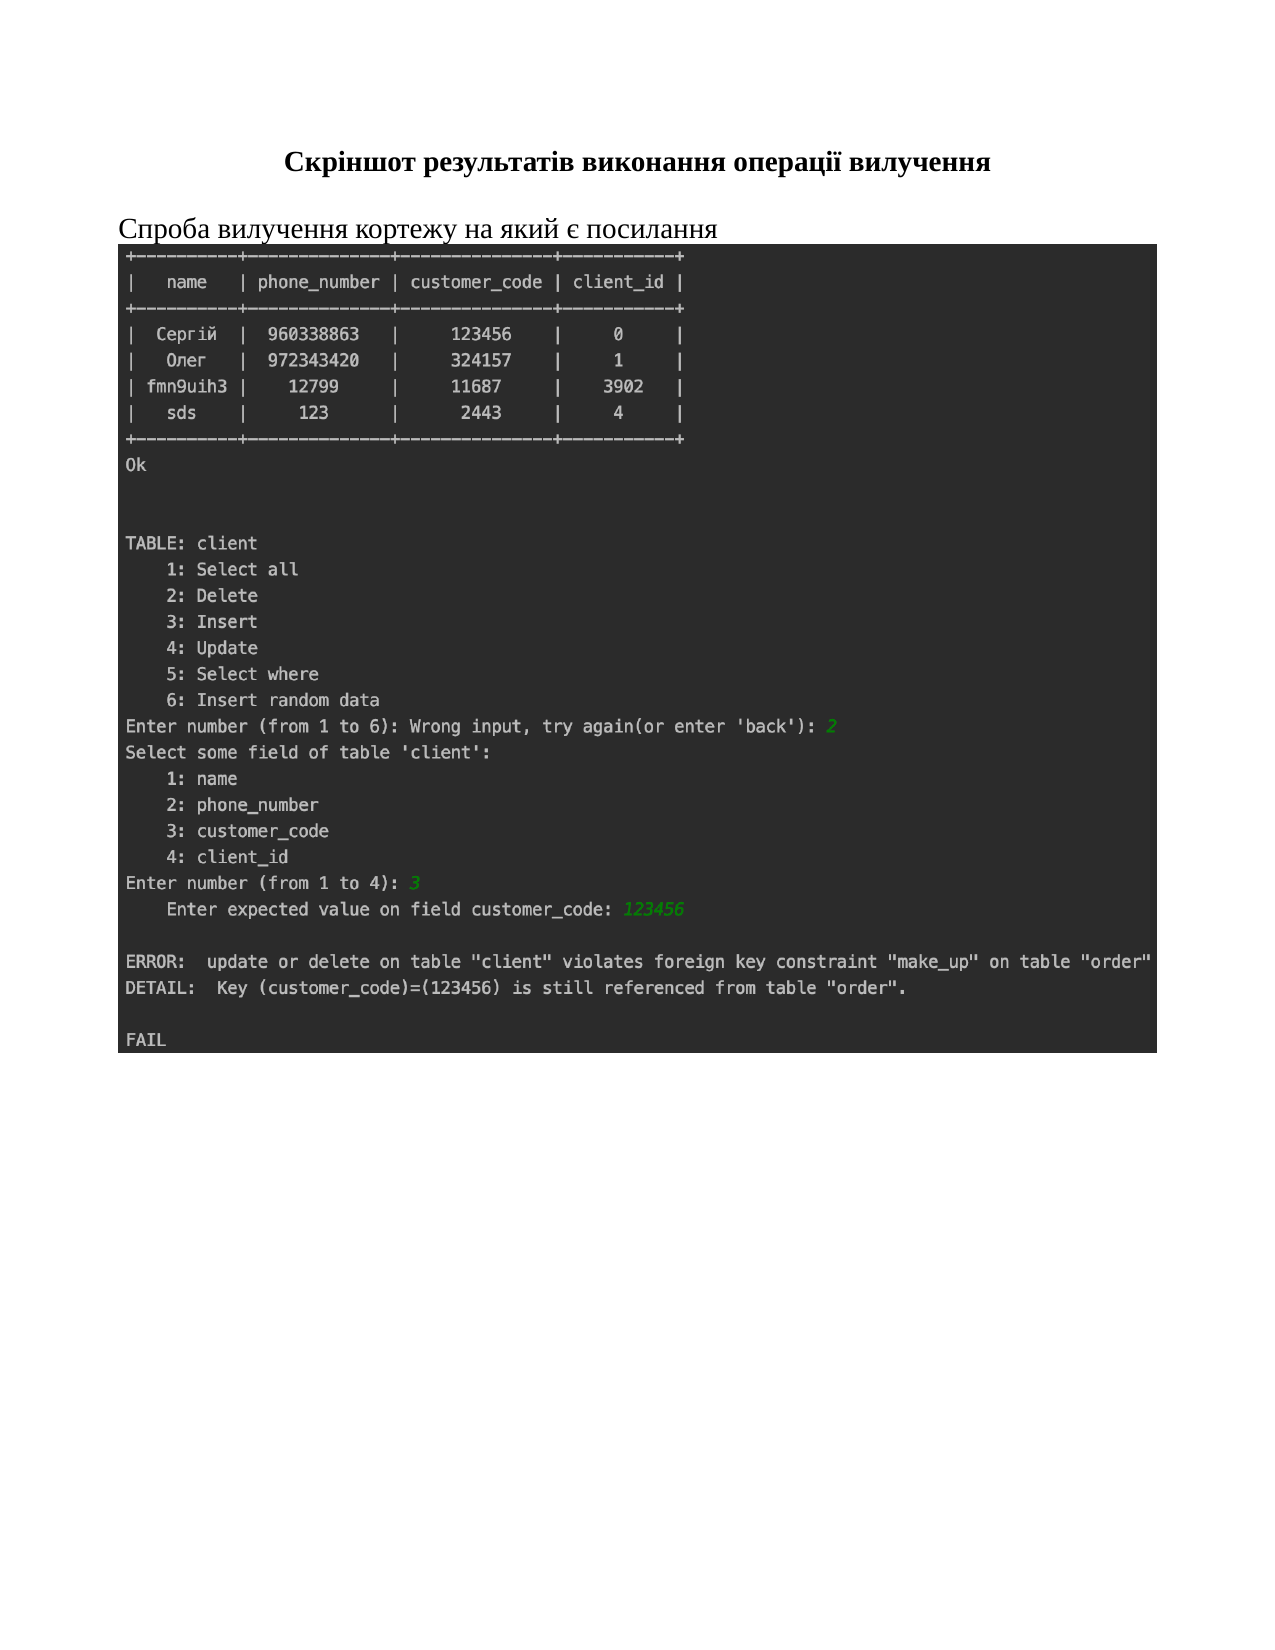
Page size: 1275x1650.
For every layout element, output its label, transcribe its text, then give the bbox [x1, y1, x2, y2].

text Скріншот результатів виконання операції вилучення [118, 144, 1157, 177]
picture [118, 244, 1157, 1053]
text Спроба вилучення кортежу на який є посилання [118, 211, 1157, 244]
